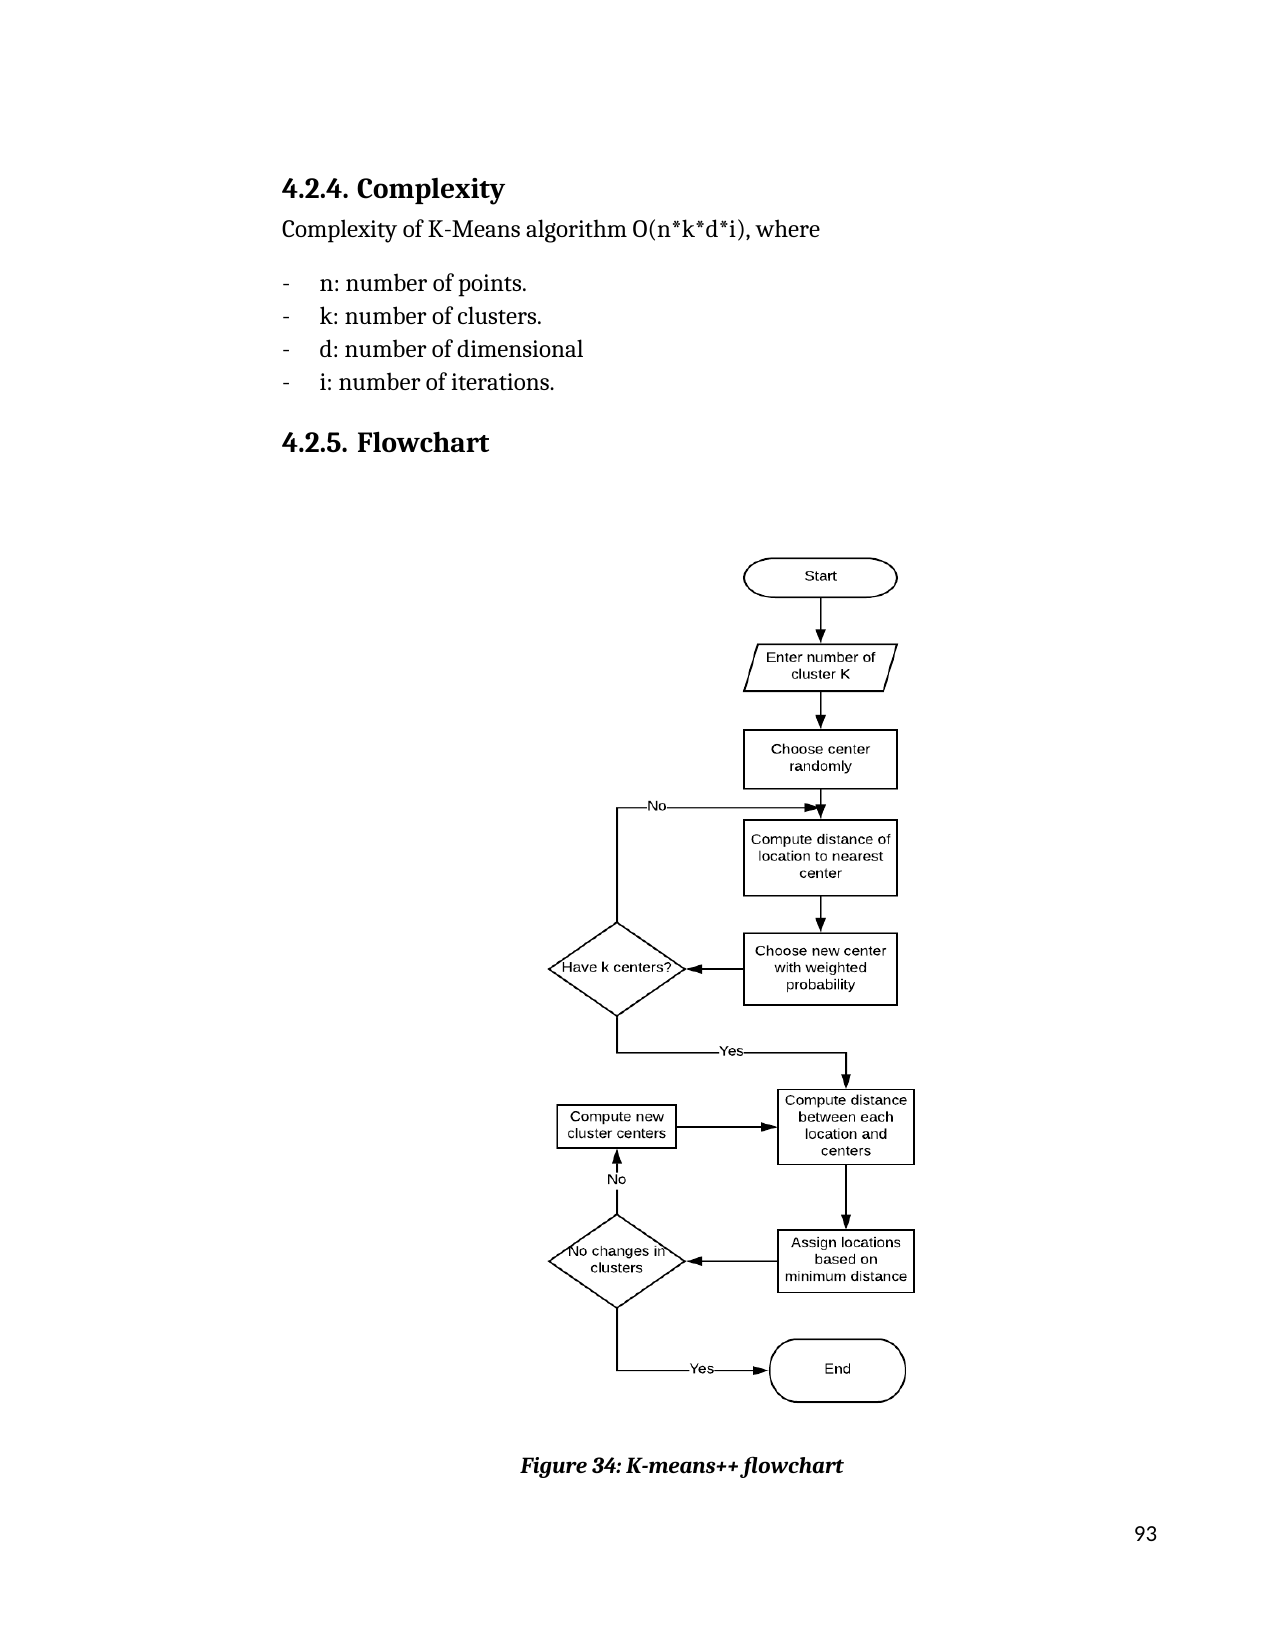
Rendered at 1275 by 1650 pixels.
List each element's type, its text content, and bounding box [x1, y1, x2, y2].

list i: number of iterations. [282, 368, 1157, 397]
subtitle Flowchart [282, 426, 1157, 460]
picture [523, 522, 990, 1428]
list n: number of points. [282, 269, 1157, 298]
text Complexity of K-Means algorithm O(n*k*d*i), where [207, 215, 1157, 244]
list d: number of dimensional [282, 335, 1157, 364]
subtitle Complexity [282, 173, 1157, 206]
list k: number of clusters. [282, 302, 1157, 331]
